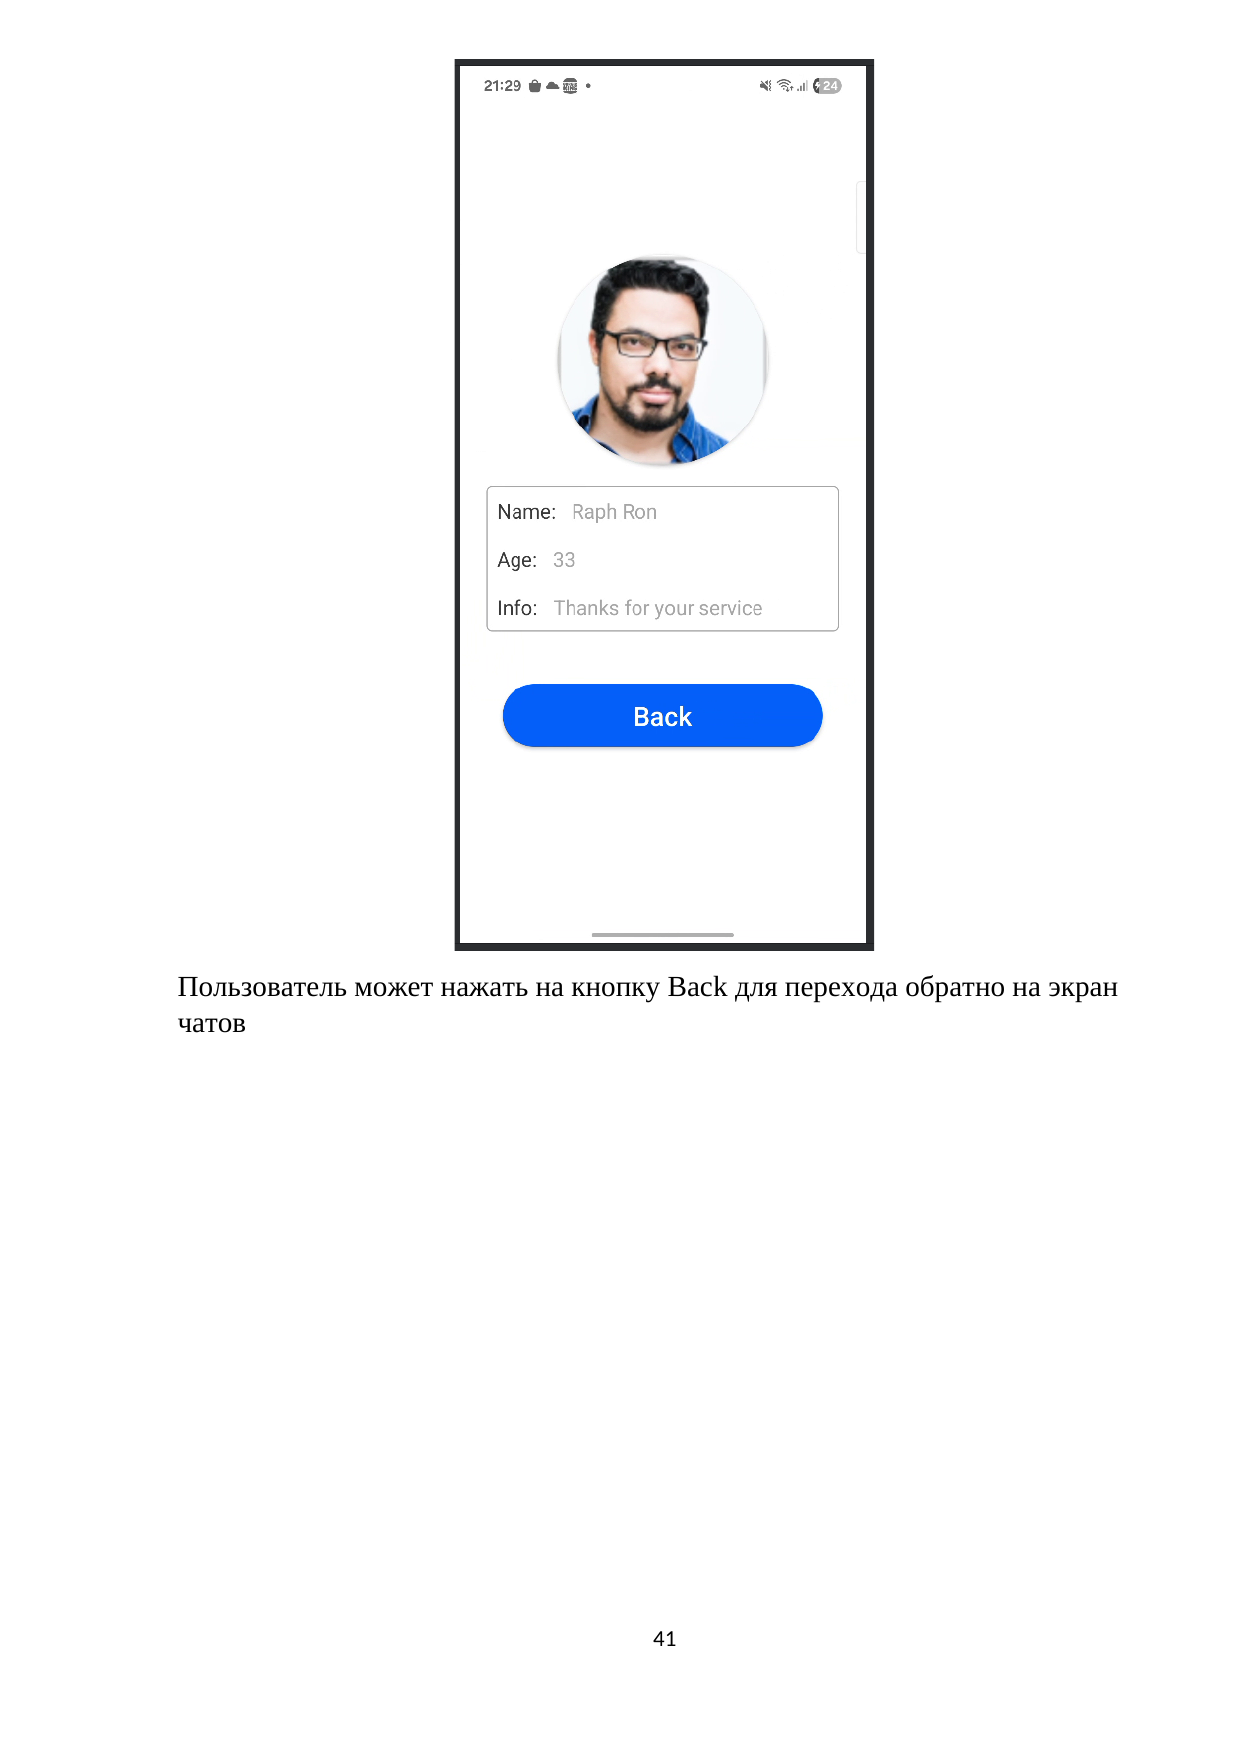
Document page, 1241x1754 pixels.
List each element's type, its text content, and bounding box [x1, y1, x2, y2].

text Пользователь может нажать на кнопку Back для перехода обратно на экран чатов [177, 969, 1152, 1039]
picture [454, 59, 875, 951]
